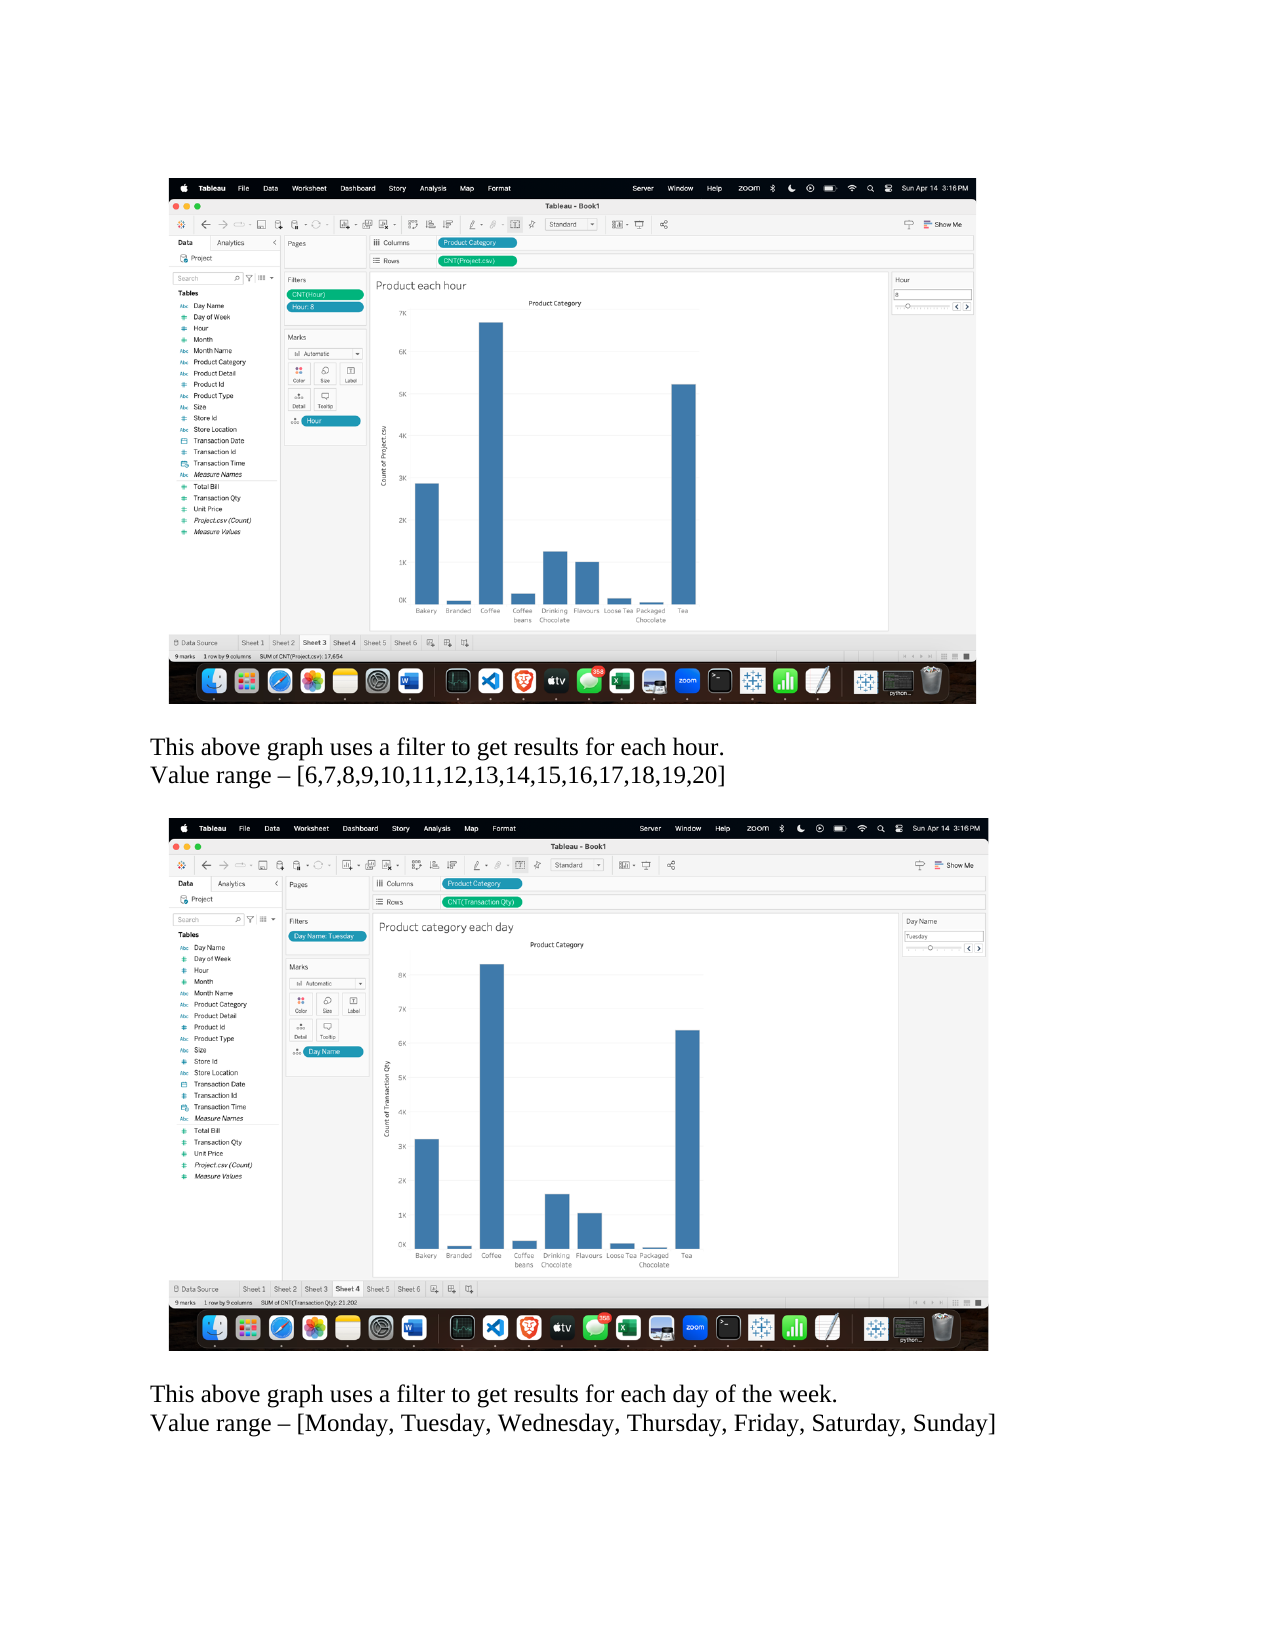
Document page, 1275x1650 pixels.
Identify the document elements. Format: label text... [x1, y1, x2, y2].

text This above graph uses a filter to get results for each hour. [150, 732, 1125, 761]
text Value range – [Monday, Tuesday, Wednesday, Thursday, Friday, Saturday, Sunday] [150, 1408, 1125, 1437]
text Value range – [6,7,8,9,10,11,12,13,14,15,16,17,18,19,20] [150, 761, 1125, 789]
text This above graph uses a filter to get results for each day of the week. [150, 1379, 1125, 1408]
